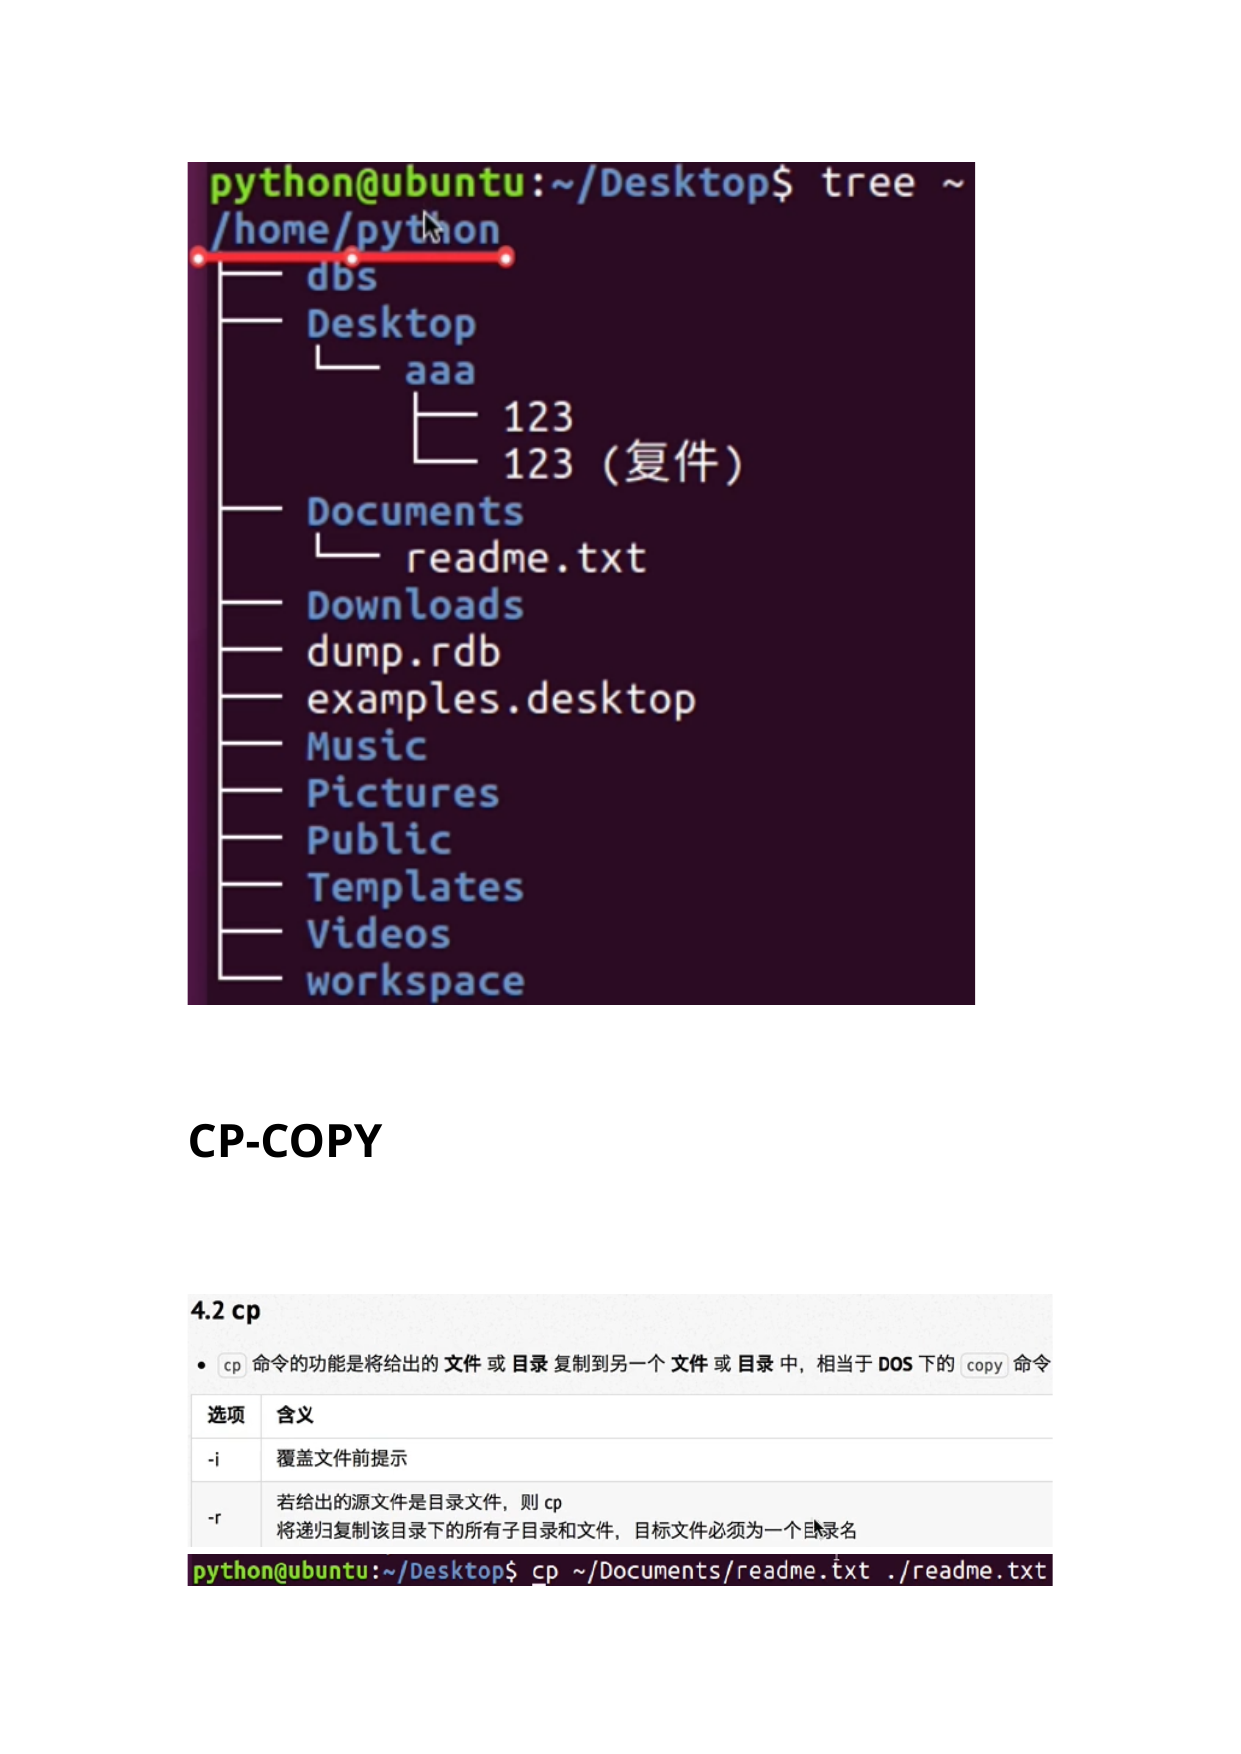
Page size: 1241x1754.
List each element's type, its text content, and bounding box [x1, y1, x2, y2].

picture [187, 162, 976, 1005]
picture [187, 1554, 1053, 1586]
picture [187, 1294, 1053, 1547]
subtitle CP-COPY [187, 1107, 1053, 1172]
